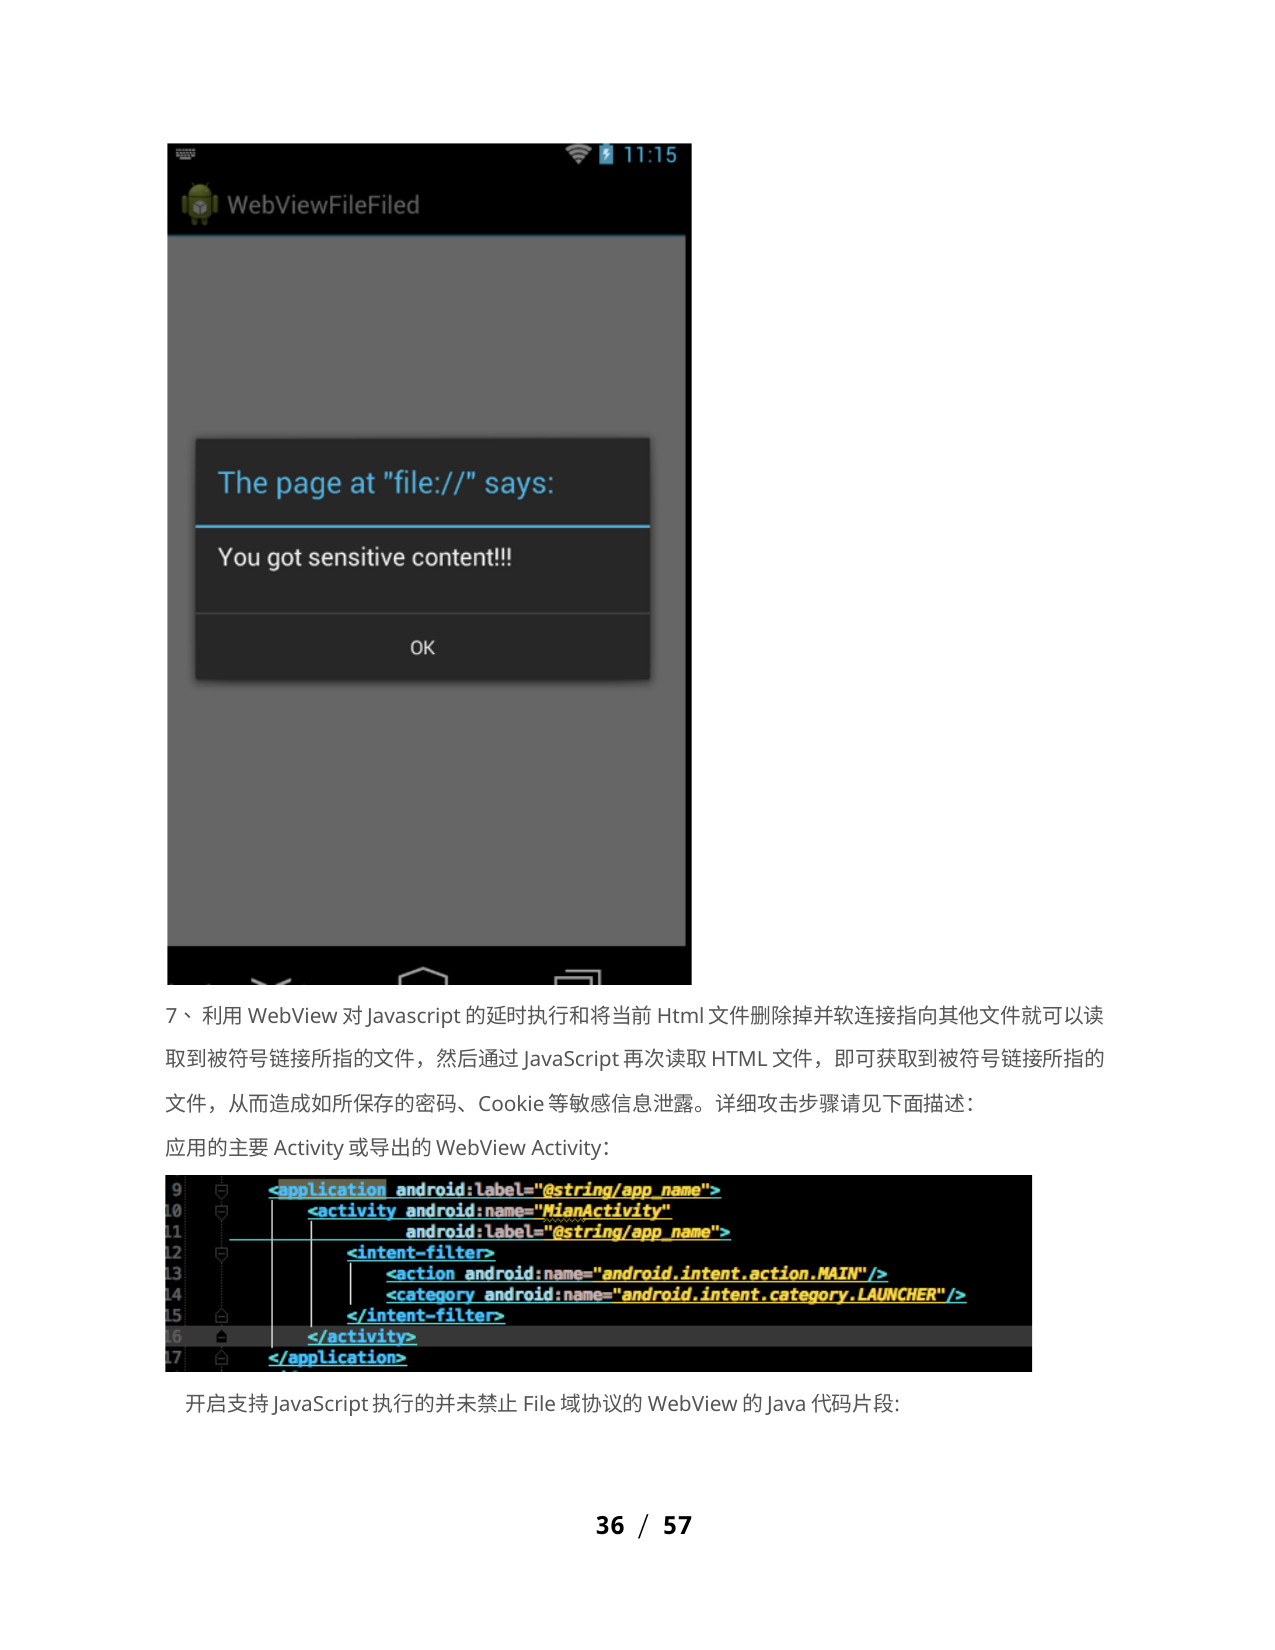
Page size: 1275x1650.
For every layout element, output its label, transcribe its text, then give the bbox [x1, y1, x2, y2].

text 应用的主要Activity或导出的WebView Activity： [165, 1133, 1109, 1161]
list 利用WebView对Javascript的延时执行和将当前Html文件删除掉并软连接指向其他文件就可以读取到被符号链接所指的文件，然后通过JavaScript再次读取HTML文件，即可获取到被符号链接所指的文件，从而造成如所保存的密码、Cookie等敏感信息泄露。详细攻击步骤请见下面描述： [165, 1001, 1109, 1118]
picture [165, 1175, 1033, 1372]
picture [165, 141, 692, 985]
text 开启支持JavaScript执行的并未禁止File域协议的WebView的Java代码片段: [165, 1389, 1109, 1417]
